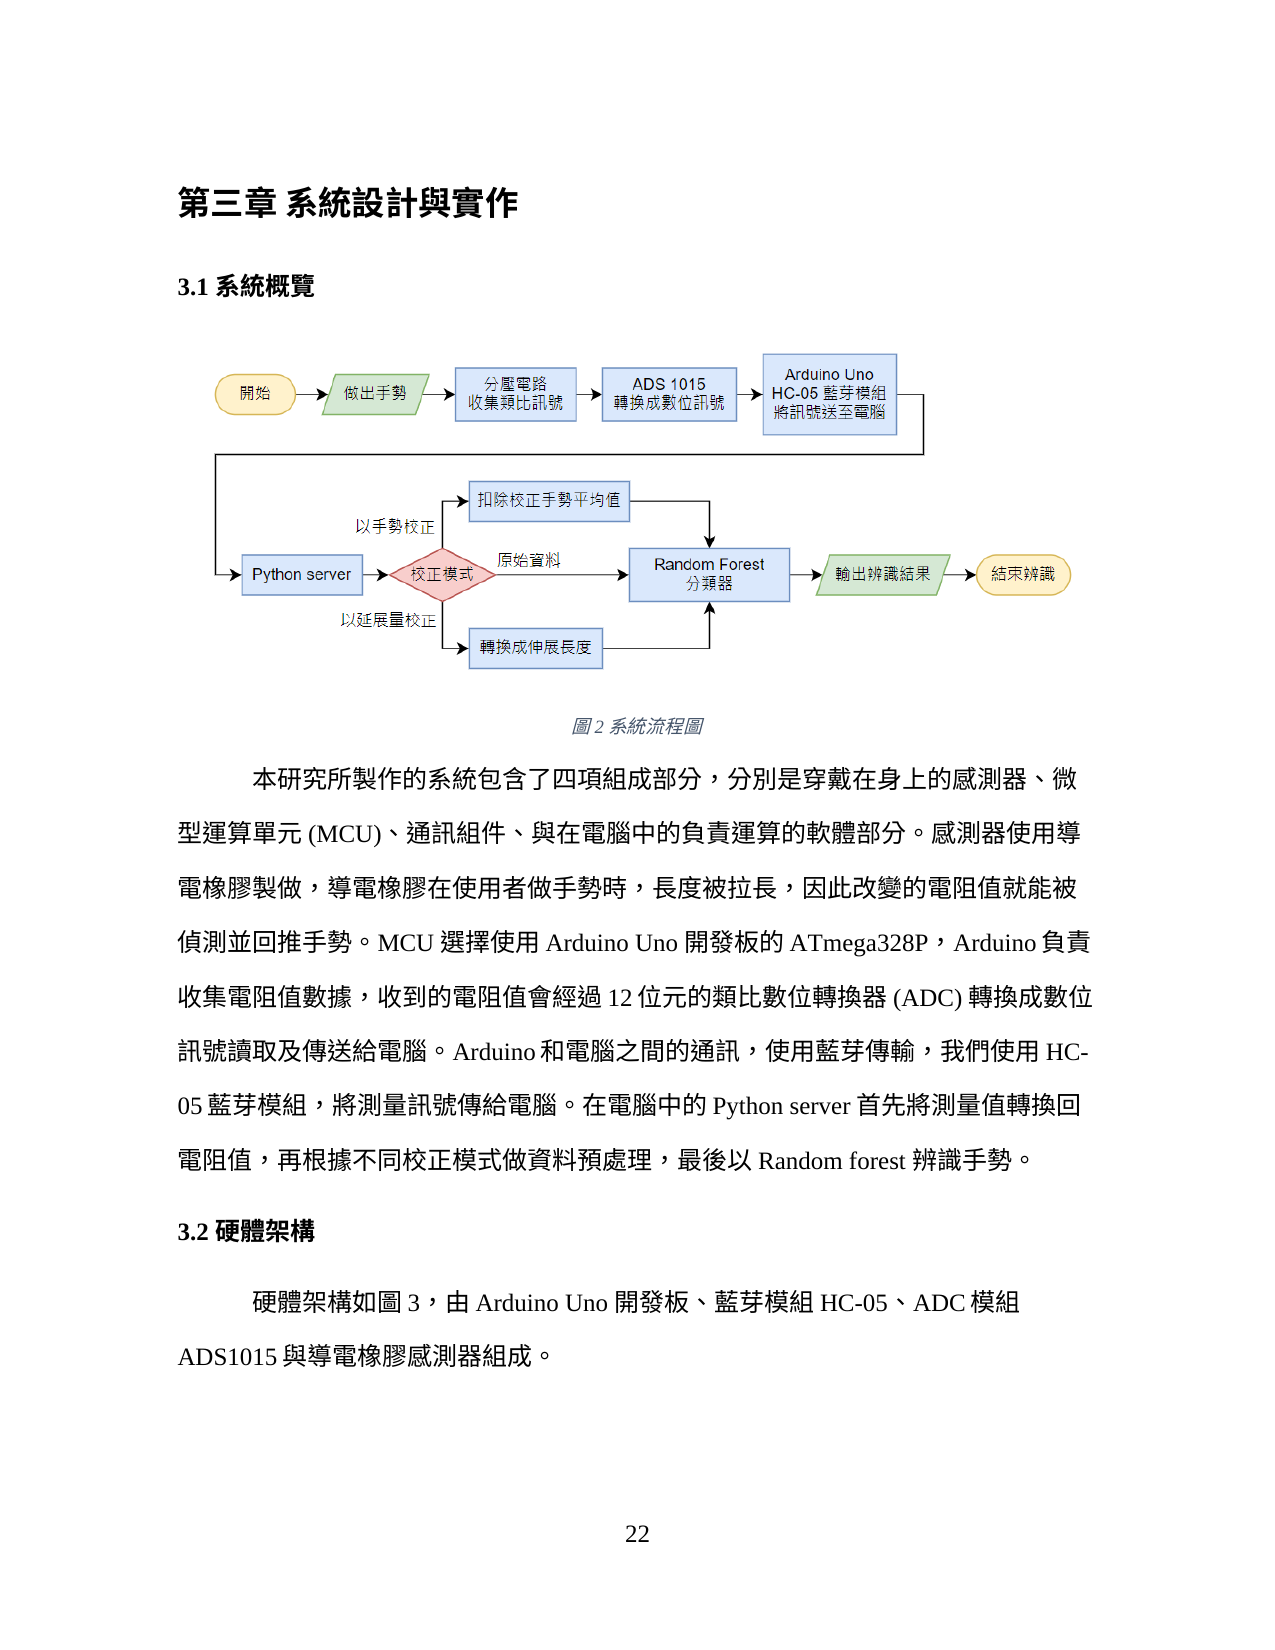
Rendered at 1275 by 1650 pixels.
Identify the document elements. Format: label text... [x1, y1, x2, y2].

text 3.1 系統概覽 [177, 266, 1098, 302]
text 本研究所製作的系統包含了四項組成部分，分別是穿戴在身上的感測器、微型運算單元 (MCU)、通訊組件、與在電腦中的負責運算的軟體部分。感測器使用導電橡膠製做，導電橡膠在使用者做手勢時，長度被拉長，因此改變的電阻值就能被偵測並回推手勢。MCU 選擇使用Arduino Uno 開發板的ATmega328P，Arduino負責收集電阻值數據，收到的電阻值會經過12位元的類比數位轉換器 (ADC) 轉換成數位訊號讀取及傳送給電腦。Arduino和電腦之間的通訊，使用藍芽傳輸，我們使用HC-05藍芽模組，將測量訊號傳給電腦。在電腦中的Python server 首先將測量值轉換回電阻值，再根據不同校正模式做資料預處理，最後以 Random forest 辨識手勢。 [177, 759, 1098, 1176]
text 3.2 硬體架構 [177, 1211, 1098, 1247]
text 硬體架構如圖3，由 Arduino Uno 開發板、藍芽模組 HC-05、ADC模組 ADS1015與導電橡膠感測器組成。 [177, 1282, 1098, 1373]
text 第三章 系統設計與實作 [177, 177, 1098, 225]
picture [194, 337, 1081, 681]
text 圖 2 系統流程圖 [177, 712, 1098, 739]
